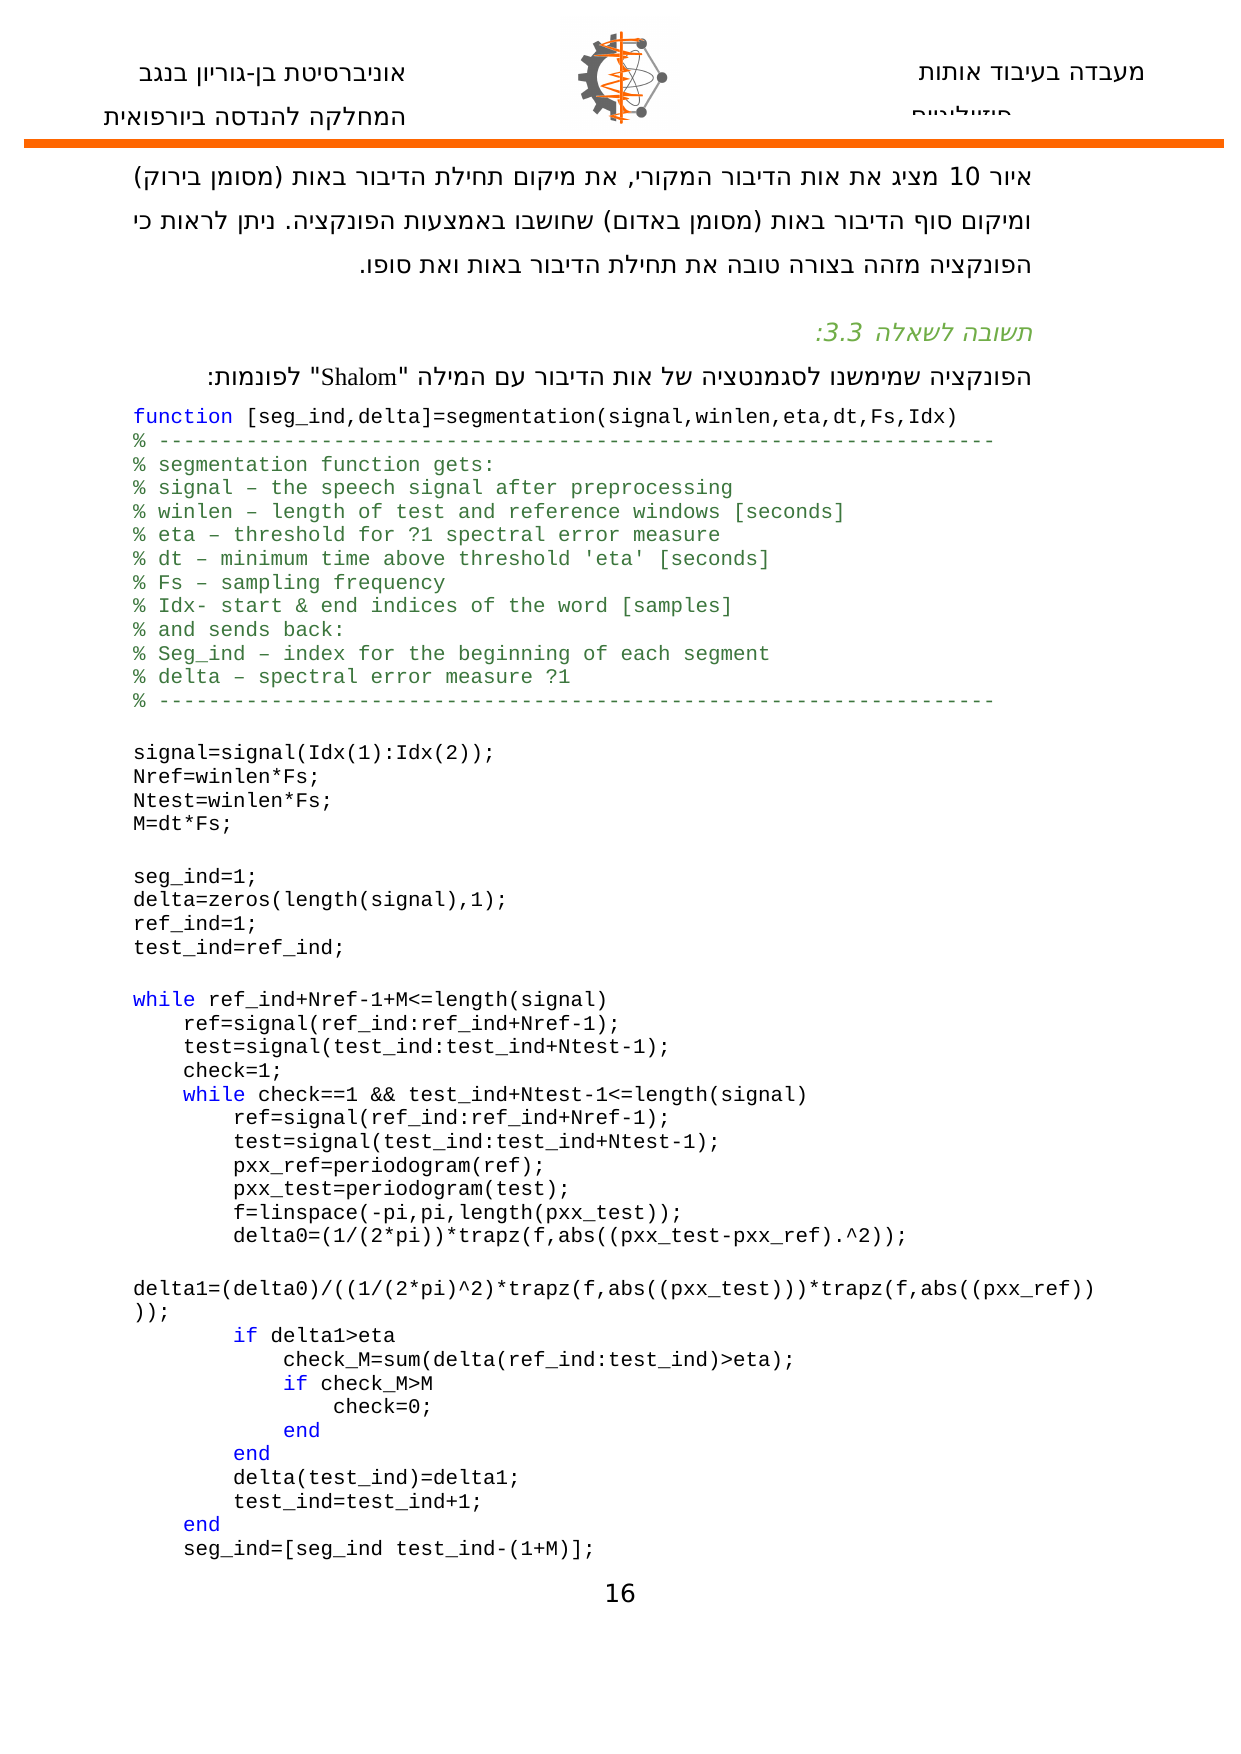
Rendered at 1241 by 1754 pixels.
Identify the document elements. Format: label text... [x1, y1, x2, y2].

text check_M=sum(delta(ref_ind:test_ind)>eta); [133, 1349, 1107, 1372]
text % ------------------------------------------------------------------- [133, 690, 1107, 714]
text signal=signal(Idx(1):Idx(2)); [133, 742, 1107, 766]
text % segmentation function gets: [133, 453, 1107, 477]
text check=0; [133, 1396, 1107, 1420]
text f=linspace(-pi,pi,length(pxx_test)); [133, 1202, 1107, 1226]
text % eta – threshold for ?1 spectral error measure [133, 524, 1107, 548]
text Ntest=winlen*Fs; [133, 790, 1107, 813]
text function [seg_ind,delta]=segmentation(signal,winlen,eta,dt,Fs,Idx) [133, 406, 1107, 430]
text Nref=winlen*Fs; [133, 766, 1107, 790]
text test_ind=ref_ind; [133, 937, 1107, 960]
text ref_ind=1; [133, 913, 1107, 937]
text test=signal(test_ind:test_ind+Ntest-1); [133, 1131, 1107, 1154]
text % Idx- start & end indices of the word [samples] [133, 595, 1107, 619]
text % delta – spectral error measure ?1 [133, 666, 1107, 690]
text M=dt*Fs; [133, 813, 1107, 837]
text איור 10 מציג את אות הדיבור המקורי, את מיקום תחילת הדיבור באות (מסומן בירוק) ומיקום סוף הדיבור באות (מסומן באדום) שחושבו באמצעות הפונקציה. ניתן לראות כי הפונקציה מזהה בצורה טובה את תחילת הדיבור באות ואת סופו. [133, 162, 1032, 279]
text ref=signal(ref_ind:ref_ind+Nref-1); [133, 1013, 1107, 1036]
text % dt – minimum time above threshold 'eta' [seconds] [133, 548, 1107, 572]
text delta0=(1/(2*pi))*trapz(f,abs((pxx_test-pxx_ref).^2)); [133, 1226, 1107, 1249]
text test_ind=test_ind+1; [133, 1491, 1107, 1514]
text % Fs – sampling frequency [133, 572, 1107, 595]
text % Seg_ind – index for the beginning of each segment [133, 643, 1107, 666]
text end [133, 1420, 1107, 1443]
text while check==1 && test_ind+Ntest-1<=length(signal) [133, 1084, 1107, 1107]
text if check_M>M [133, 1372, 1107, 1396]
text pxx_ref=periodogram(ref); [133, 1154, 1107, 1178]
text check=1; [133, 1060, 1107, 1084]
text seg_ind=1; [133, 866, 1107, 889]
text ref=signal(ref_ind:ref_ind+Nref-1); [133, 1107, 1107, 1131]
text end [133, 1514, 1107, 1538]
text seg_ind=[seg_ind test_ind-(1+M)]; [133, 1538, 1107, 1562]
text % ------------------------------------------------------------------- [133, 430, 1107, 453]
text pxx_test=periodogram(test); [133, 1178, 1107, 1202]
text תשובה לשאלה 3.3: [133, 319, 1032, 348]
text while ref_ind+Nref-1+M<=length(signal) [133, 989, 1107, 1013]
text % winlen – length of test and reference windows [seconds] [133, 501, 1107, 524]
text delta(test_ind)=delta1; [133, 1467, 1107, 1491]
text הפונקציה שמימשנו לסגמנטציה של אות הדיבור עם המילה "Shalom" לפונמות: [133, 362, 1032, 392]
text % signal – the speech signal after preprocessing [133, 477, 1107, 501]
text delta=zeros(length(signal),1); [133, 889, 1107, 913]
picture [560, 16, 680, 136]
text % and sends back: [133, 619, 1107, 643]
text if delta1>eta [133, 1325, 1107, 1349]
text delta1=(delta0)/((1/(2*pi)^2)*trapz(f,abs((pxx_test)))*trapz(f,abs((pxx_ref)))); [133, 1249, 1107, 1325]
text test=signal(test_ind:test_ind+Ntest-1); [133, 1036, 1107, 1060]
text end [133, 1443, 1107, 1467]
